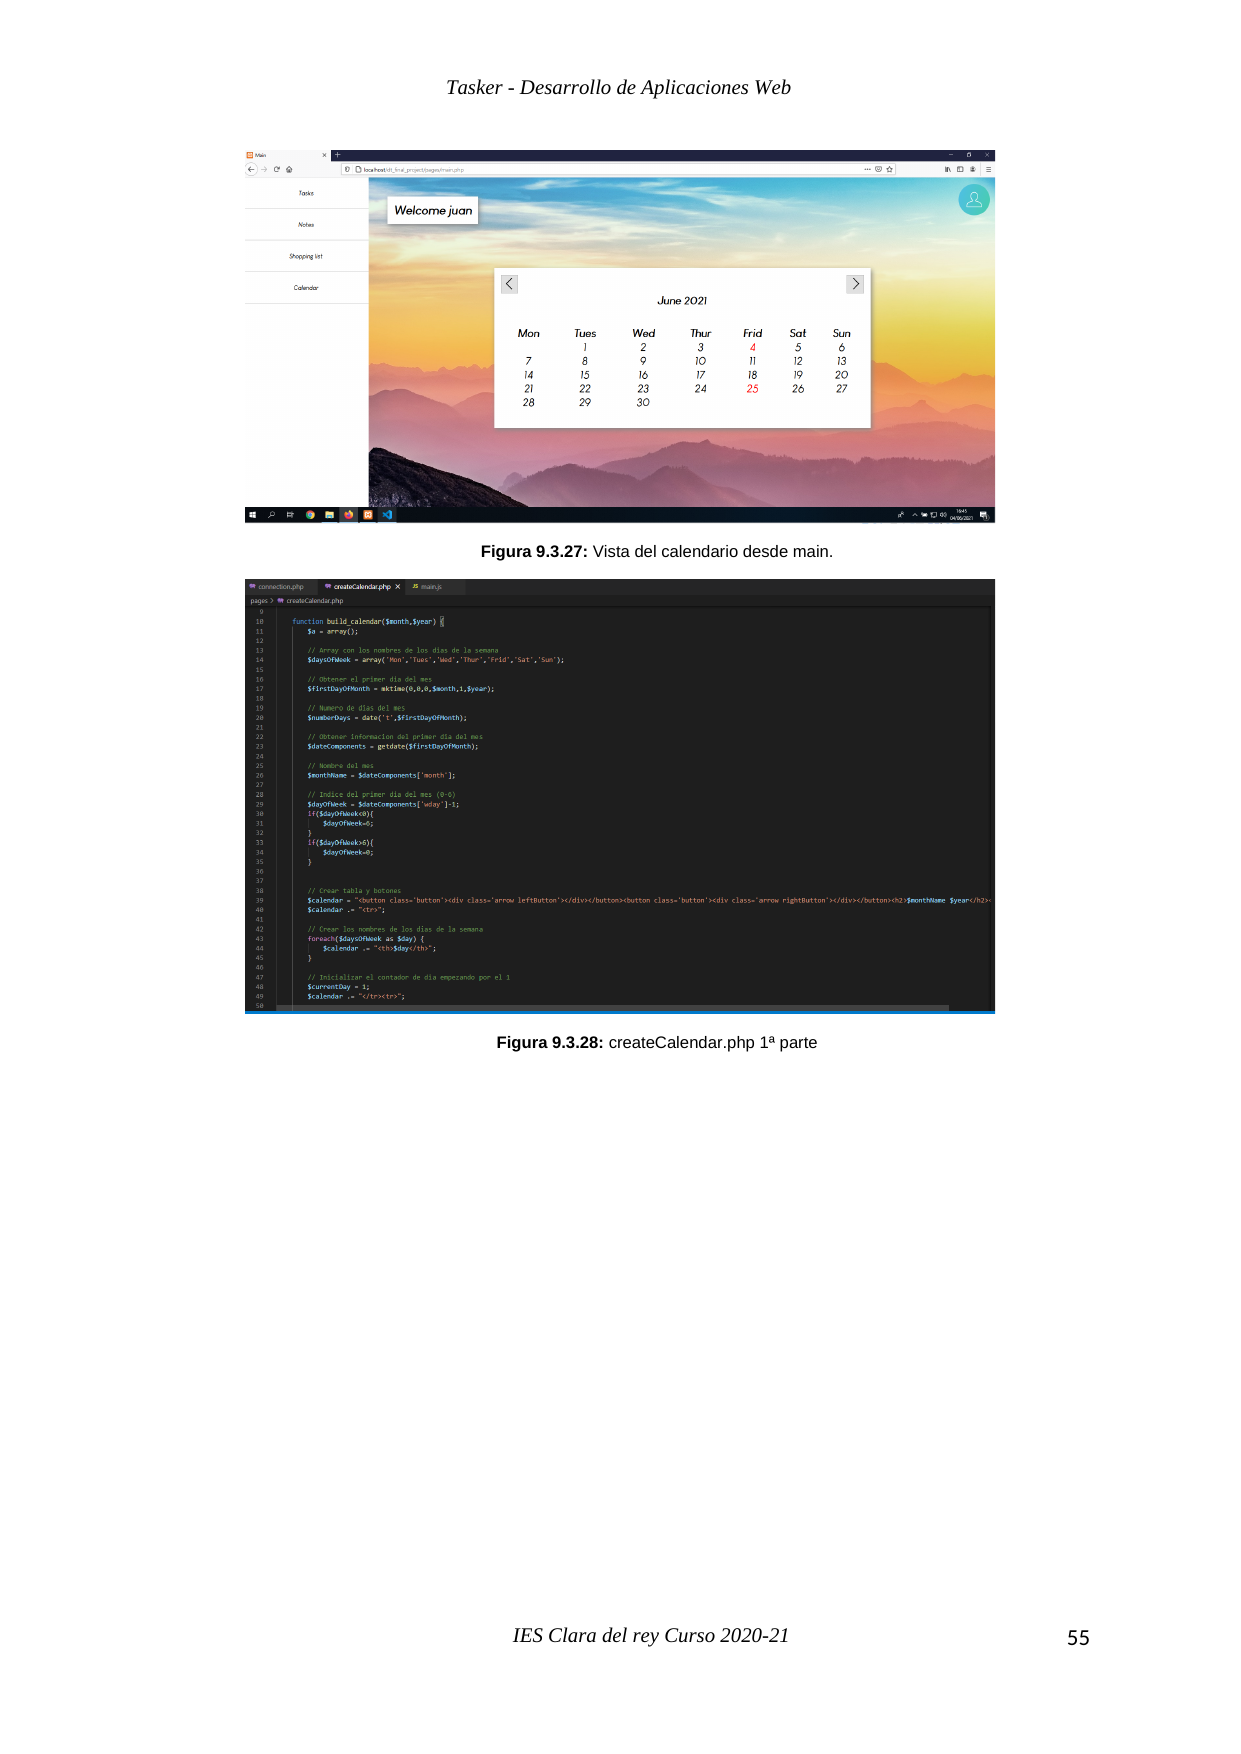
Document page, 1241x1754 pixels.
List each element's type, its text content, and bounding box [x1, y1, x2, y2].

text Figura 9.3.28: createCalendar.php 1ª parte [150, 1033, 1090, 1052]
text Figura 9.3.27: Vista del calendario desde main. [150, 542, 1090, 561]
